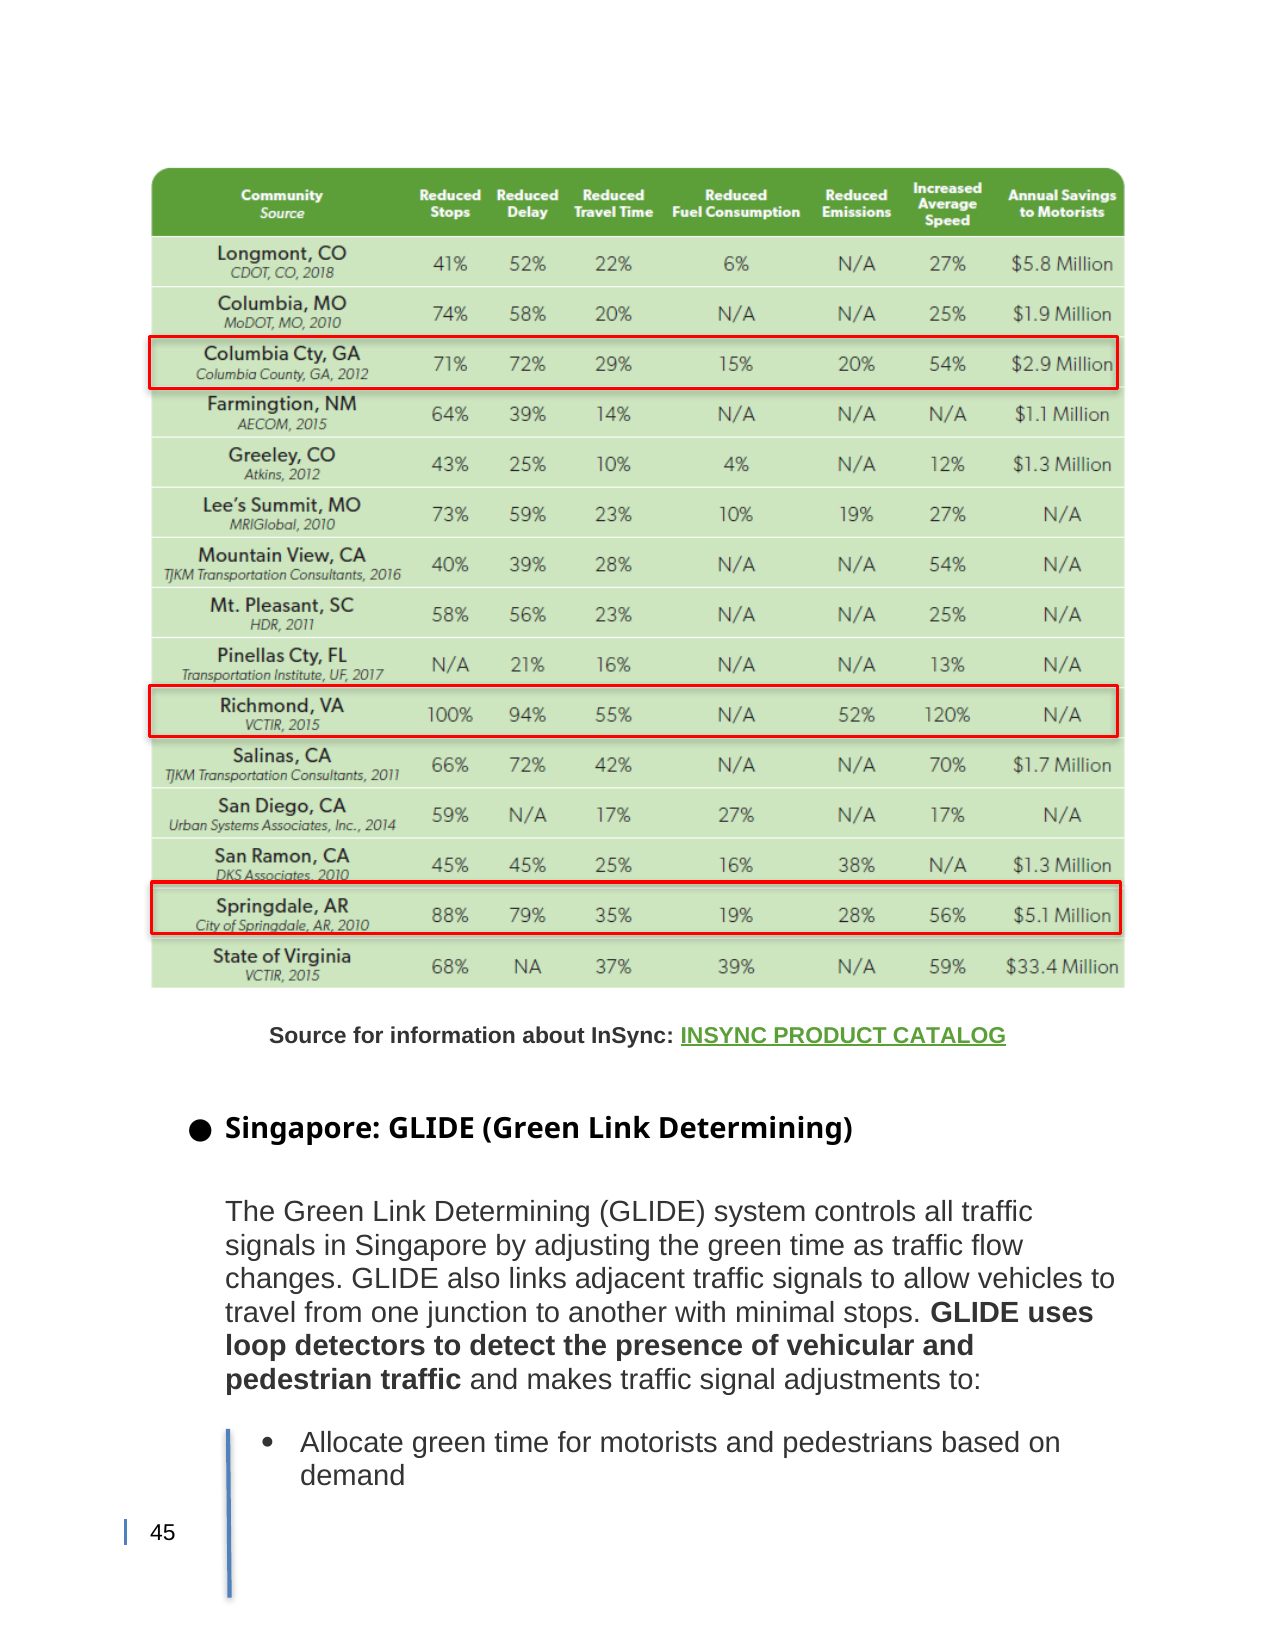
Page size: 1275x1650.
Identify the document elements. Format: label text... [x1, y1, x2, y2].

picture [151, 687, 1116, 735]
picture [150, 150, 1125, 989]
text Source for information about InSync: INSYNC PRODUCT CATALOG [150, 1022, 1125, 1048]
picture [151, 338, 1116, 387]
subtitle Singapore: GLIDE (Green Link Determining) [187, 1108, 1125, 1147]
text The Green Link Determining (GLIDE) system controls all traffic signals in Singapore by adjusting the green time as traffic flow changes. GLIDE also links adjacent traffic signals to allow vehicles to travel from one junction to another with minimal stops. GLIDE uses loop detectors to detect the presence of vehicular and pedestrian traffic and makes traffic signal adjustments to: [225, 1194, 1125, 1396]
list Allocate green time for motorists and pedestrians based on demand [262, 1425, 1125, 1492]
picture [153, 884, 1119, 932]
